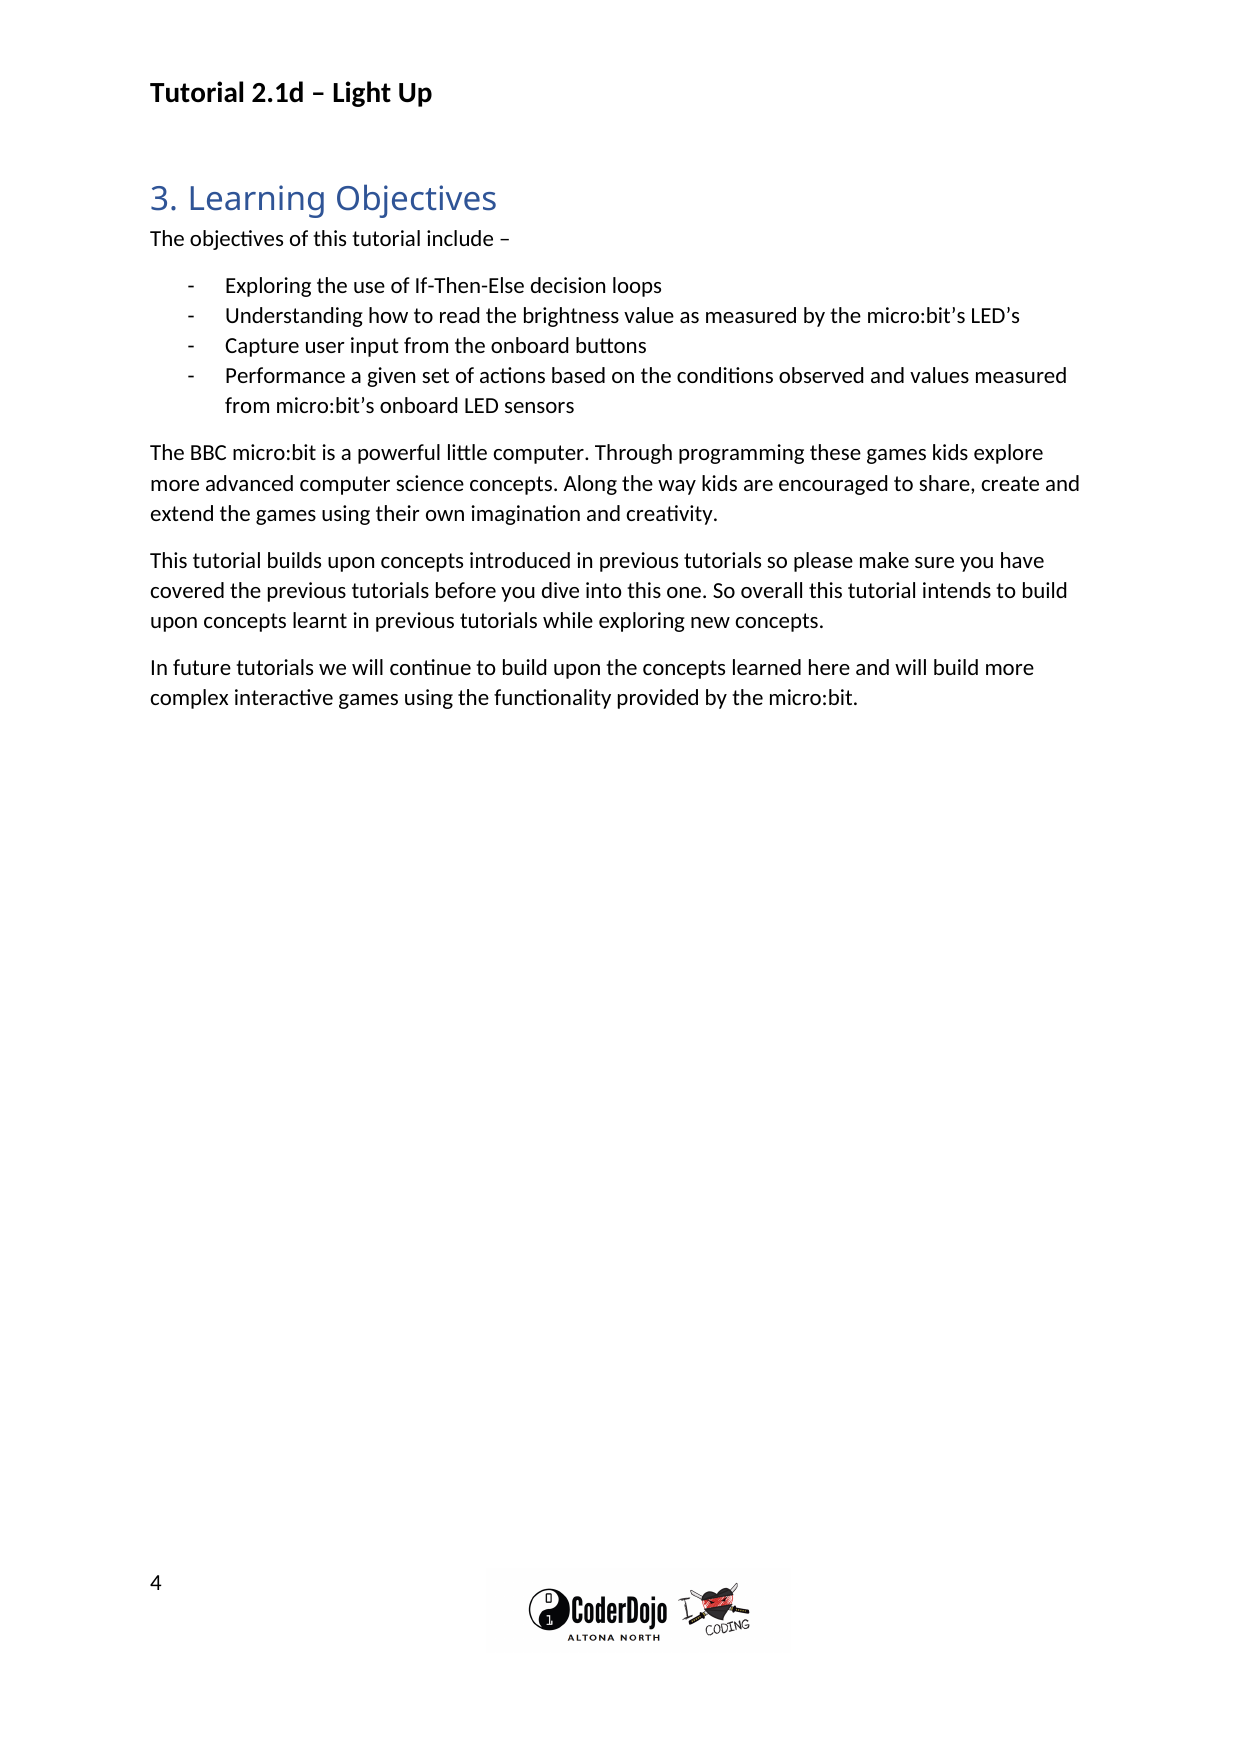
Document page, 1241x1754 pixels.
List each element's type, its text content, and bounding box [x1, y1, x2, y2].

text This tutorial builds upon concepts introduced in previous tutorials so please make sure you have covered the previous tutorials before you dive into this one. So overall this tutorial intends to build upon concepts learnt in previous tutorials while exploring new concepts. [150, 546, 1090, 634]
subtitle Learning Objectives [150, 175, 1090, 220]
text The BBC micro:bit is a powerful little computer. Through programming these games kids explore more advanced computer science concepts. Along the way kids are encouraged to share, create and extend the games using their own imagination and creativity. [150, 438, 1090, 527]
list Capture user input from the onboard buttons [187, 331, 1090, 359]
text In future tutorials we will continue to build upon the concepts learned here and will build more complex interactive games using the functionality provided by the micro:bit. [150, 653, 1090, 711]
text The objectives of this tutorial include – [150, 224, 1090, 252]
list Understanding how to read the brightness value as measured by the micro:bit’s LED’s [187, 301, 1090, 329]
picture [486, 1568, 792, 1653]
list Exploring the use of If-Then-Else decision loops [187, 271, 1090, 299]
list Performance a given set of actions based on the conditions observed and values measured from micro:bit’s onboard LED sensors [187, 361, 1090, 420]
